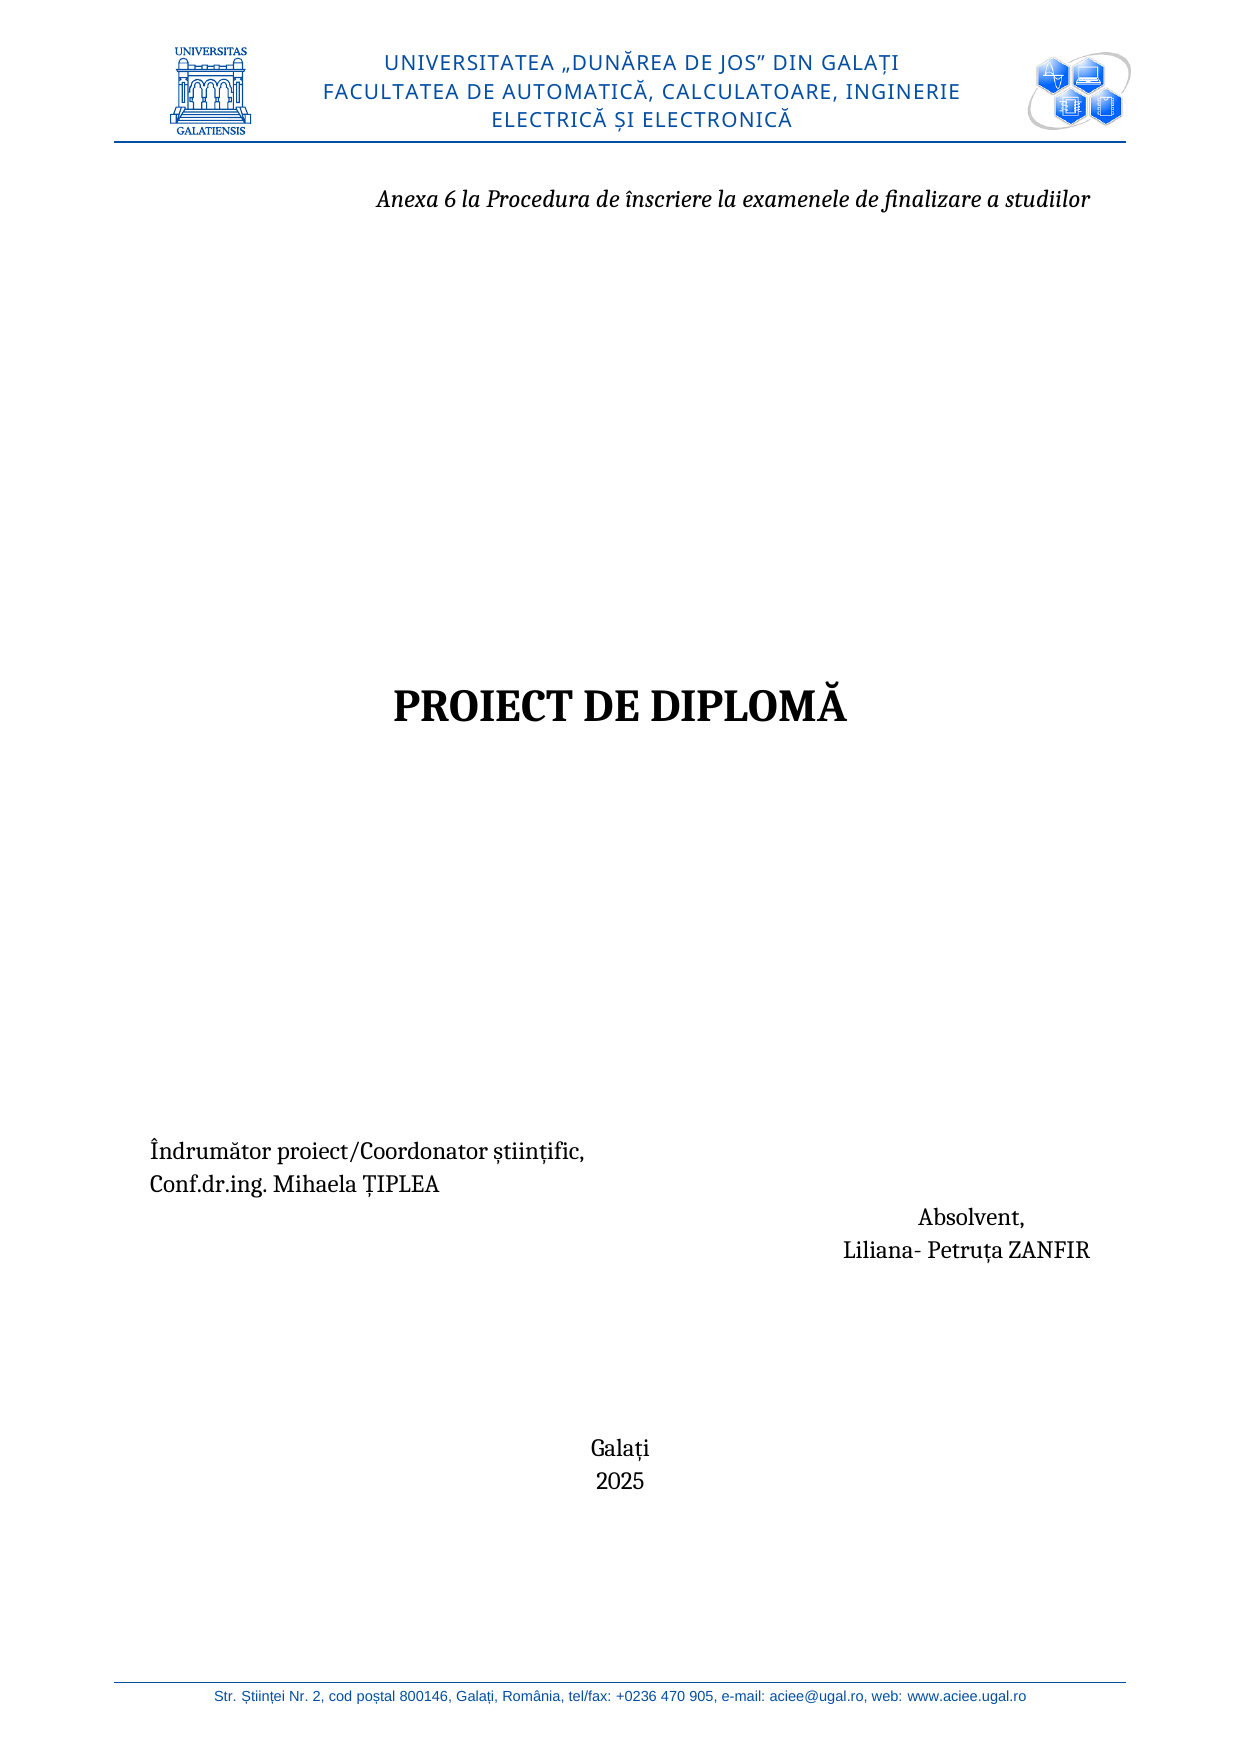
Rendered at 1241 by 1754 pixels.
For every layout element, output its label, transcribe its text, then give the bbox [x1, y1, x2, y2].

text 2025 [150, 1467, 1090, 1496]
text Conf.dr.ing. Mihaela ȚIPLEA [150, 1170, 1090, 1198]
text Anexa 6 la Procedura de înscriere la examenele de finalizare a studiilor [150, 184, 1090, 246]
text PROIECT DE DIPLOMĂ [150, 680, 1090, 733]
text Liliana- Petruța ZANFIR [150, 1236, 1090, 1264]
picture [1023, 47, 1137, 135]
text Îndrumător proiect/Coordonator științific, [150, 1137, 1090, 1165]
text Absolvent, [150, 1203, 1090, 1231]
text Galați [150, 1434, 1090, 1463]
